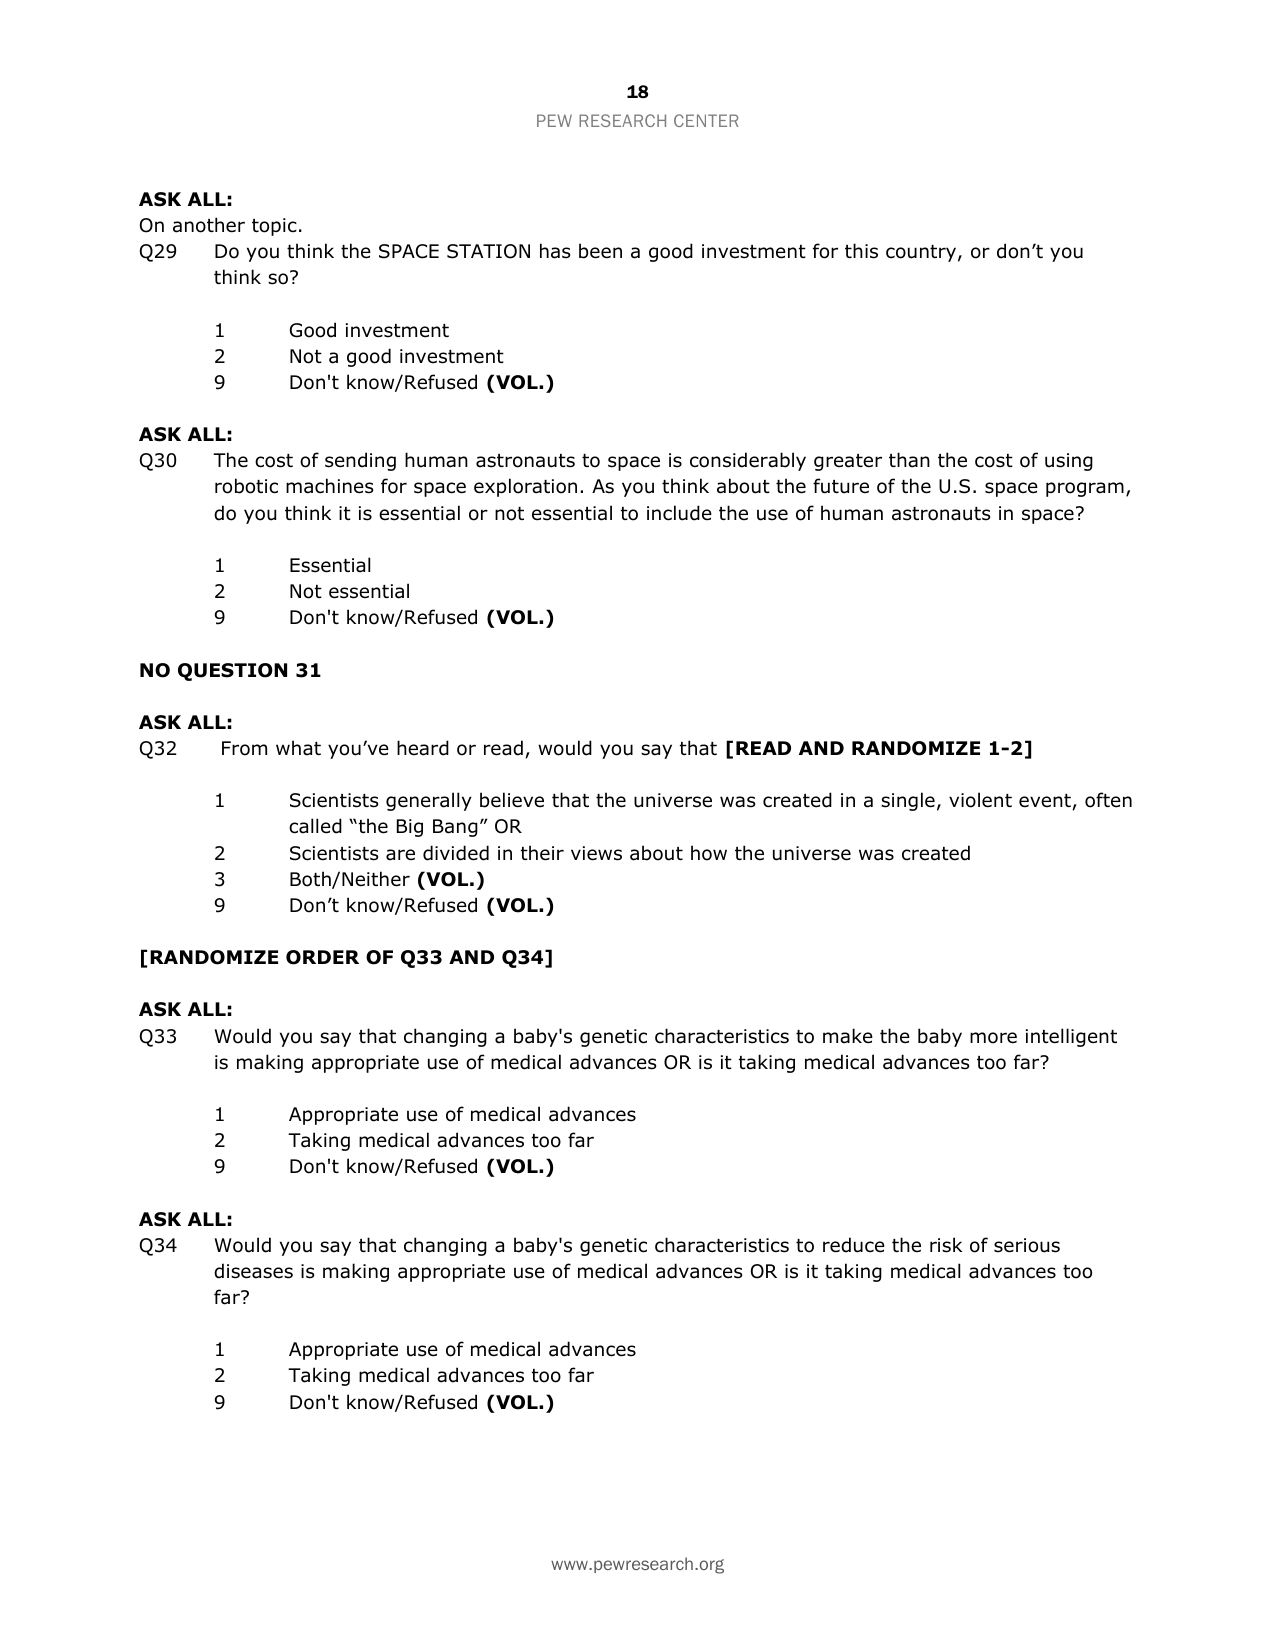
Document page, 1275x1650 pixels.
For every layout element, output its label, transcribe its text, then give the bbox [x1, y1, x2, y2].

text 1 Appropriate use of medical advances [139, 1103, 1136, 1125]
text Q29 Do you think the SPACE STATION has been a good investment for this country, or don’t you think so? [139, 240, 1136, 289]
text 1 Scientists generally believe that the universe was created in a single, violent event, often called “the Big Bang” OR [214, 789, 1136, 838]
text ASK ALL: [139, 1207, 1136, 1230]
text ASK ALL: [139, 187, 1136, 210]
text 2 Taking medical advances too far [139, 1364, 1136, 1387]
text ASK ALL: [139, 998, 1136, 1021]
text 1 Good investment [139, 318, 1136, 341]
text Q34 Would you say that changing a baby's genetic characteristics to reduce the risk of serious diseases is making appropriate use of medical advances OR is it taking medical advances too far? [139, 1233, 1136, 1308]
text 9 Don't know/Refused (VOL.) [139, 606, 1136, 629]
text On another topic. [139, 214, 1136, 236]
text ASK ALL: [139, 423, 1136, 446]
text 2 Not essential [139, 580, 1136, 602]
text NO QUESTION 31 [139, 658, 1136, 681]
text 2 Scientists are divided in their views about how the universe was created [139, 841, 1136, 864]
text [RANDOMIZE ORDER OF Q33 AND Q34] [139, 946, 1136, 968]
text 2 Taking medical advances too far [139, 1129, 1136, 1152]
text 1 Appropriate use of medical advances [139, 1338, 1136, 1361]
text 1 Essential [139, 553, 1136, 576]
text 9 Don’t know/Refused (VOL.) [139, 893, 1136, 916]
text Q33 Would you say that changing a baby's genetic characteristics to make the baby more intelligent is making appropriate use of medical advances OR is it taking medical advances too far? [139, 1024, 1136, 1073]
text 9 Don't know/Refused (VOL.) [139, 371, 1136, 393]
text 9 Don't know/Refused (VOL.) [139, 1155, 1136, 1178]
text 3 Both/Neither (VOL.) [139, 867, 1136, 890]
text 9 Don't know/Refused (VOL.) [139, 1390, 1136, 1413]
text Q32 From what you’ve heard or read, would you say that [READ AND RANDOMIZE 1-2] [139, 737, 1136, 759]
text ASK ALL: [139, 710, 1136, 733]
text 2 Not a good investment [139, 344, 1136, 367]
text Q30 The cost of sending human astronauts to space is considerably greater than the cost of using robotic machines for space exploration. As you think about the future of the U.S. space program, do you think it is essential or not essential to include the use of human astronauts in space? [139, 449, 1136, 524]
